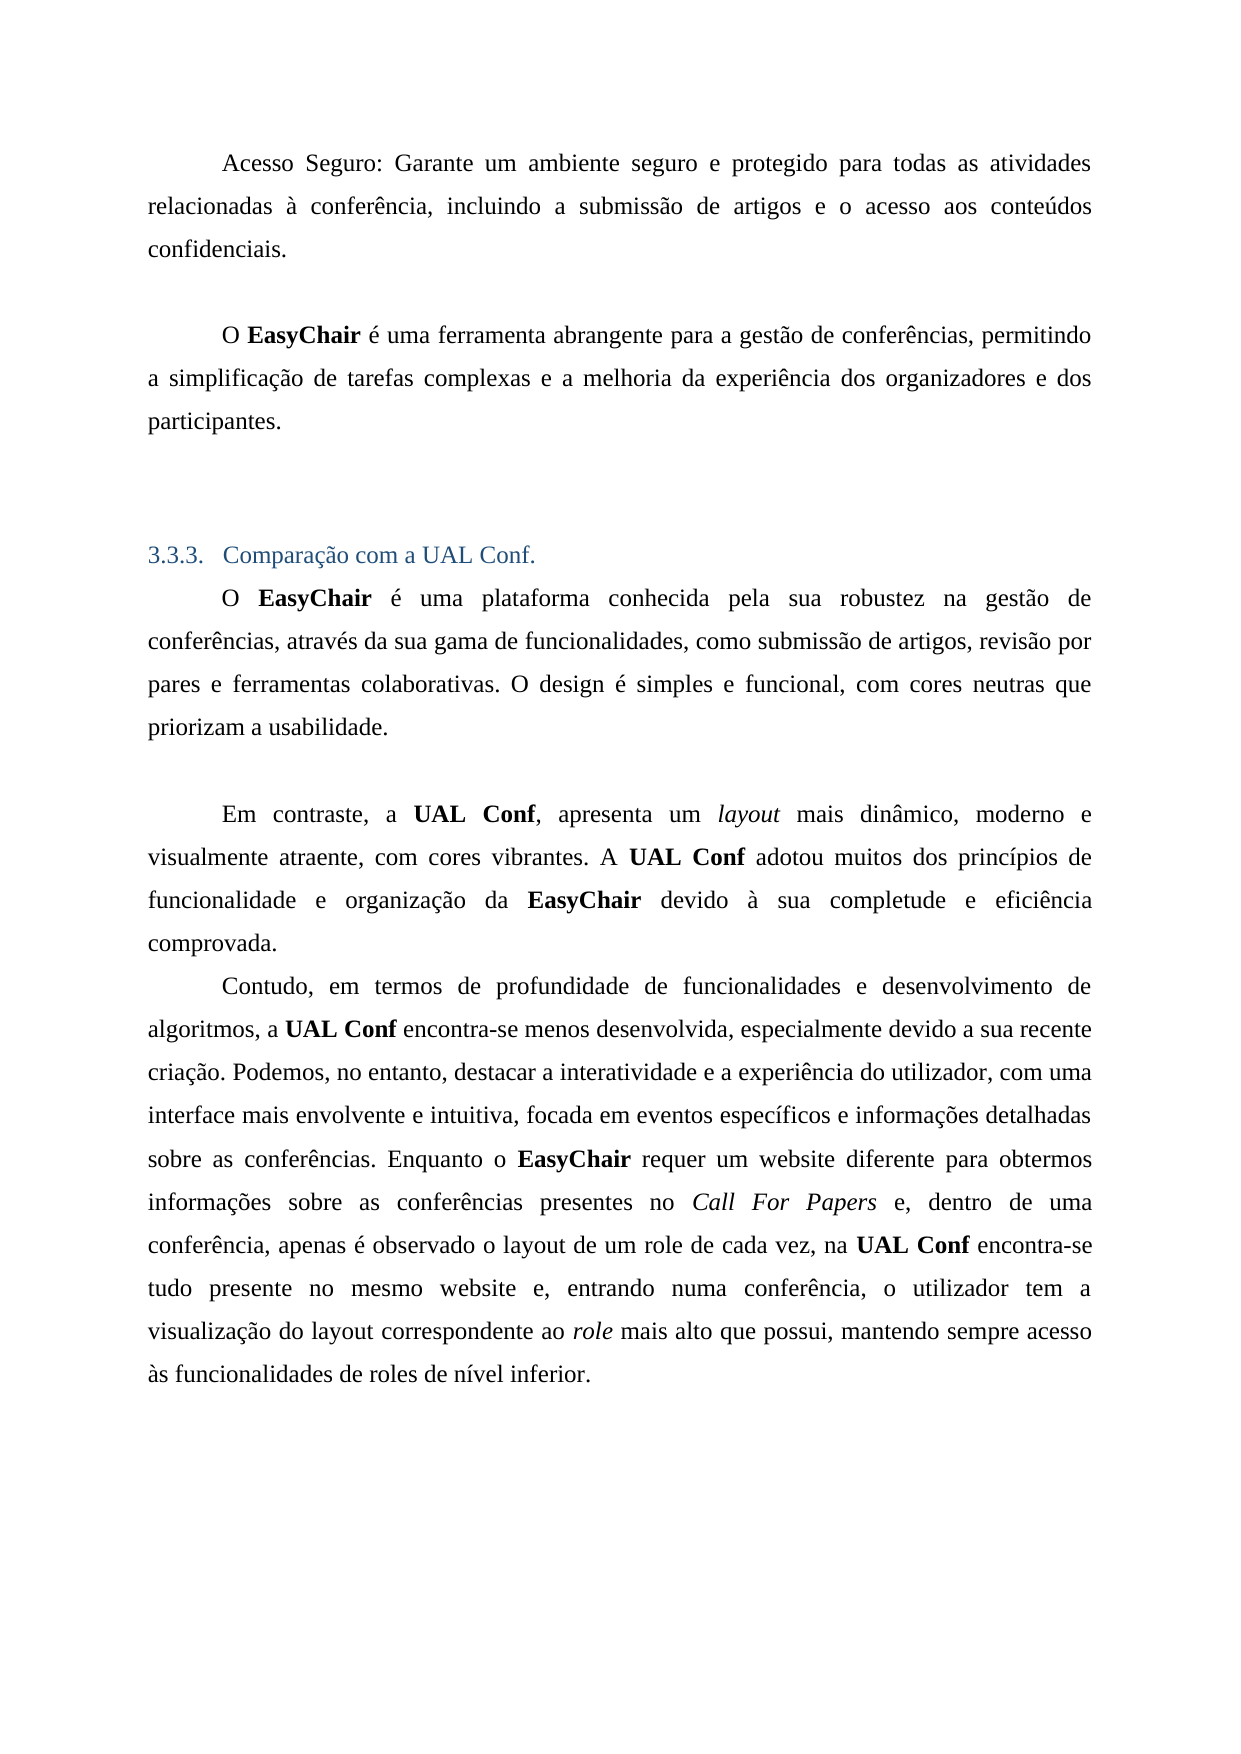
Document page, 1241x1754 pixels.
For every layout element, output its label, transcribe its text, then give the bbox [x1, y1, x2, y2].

text O EasyChair é uma plataforma conhecida pela sua robustez na gestão de conferências, através da sua gama de funcionalidades, como submissão de artigos, revisão por pares e ferramentas colaborativas. O design é simples e funcional, com cores neutras que priorizam a usabilidade. [148, 583, 1092, 741]
text Contudo, em termos de profundidade de funcionalidades e desenvolvimento de algoritmos, a UAL Conf encontra-se menos desenvolvida, especialmente devido a sua recente criação. Podemos, no entanto, destacar a interatividade e a experiência do utilizador, com uma interface mais envolvente e intuitiva, focada em eventos específicos e informações detalhadas sobre as conferências. Enquanto o EasyChair requer um website diferente para obtermos informações sobre as conferências presentes no Call For Papers e, dentro de uma conferência, apenas é observado o layout de um role de cada vez, na UAL Conf encontra-se tudo presente no mesmo website e, entrando numa conferência, o utilizador tem a visualização do layout correspondente ao role mais alto que possui, mantendo sempre acesso às funcionalidades de roles de nível inferior. [148, 971, 1092, 1388]
text Acesso Seguro: Garante um ambiente seguro e protegido para todas as atividades relacionadas à conferência, incluindo a submissão de artigos e o acesso aos conteúdos confidenciais. [148, 148, 1092, 263]
subtitle Comparação com a UAL Conf. [148, 540, 1092, 569]
text Em contraste, a UAL Conf, apresenta um layout mais dinâmico, moderno e visualmente atraente, com cores vibrantes. A UAL Conf adotou muitos dos princípios de funcionalidade e organização da EasyChair devido à sua completude e eficiência comprovada. [148, 799, 1092, 957]
text O EasyChair é uma ferramenta abrangente para a gestão de conferências, permitindo a simplificação de tarefas complexas e a melhoria da experiência dos organizadores e dos participantes. [148, 320, 1092, 435]
